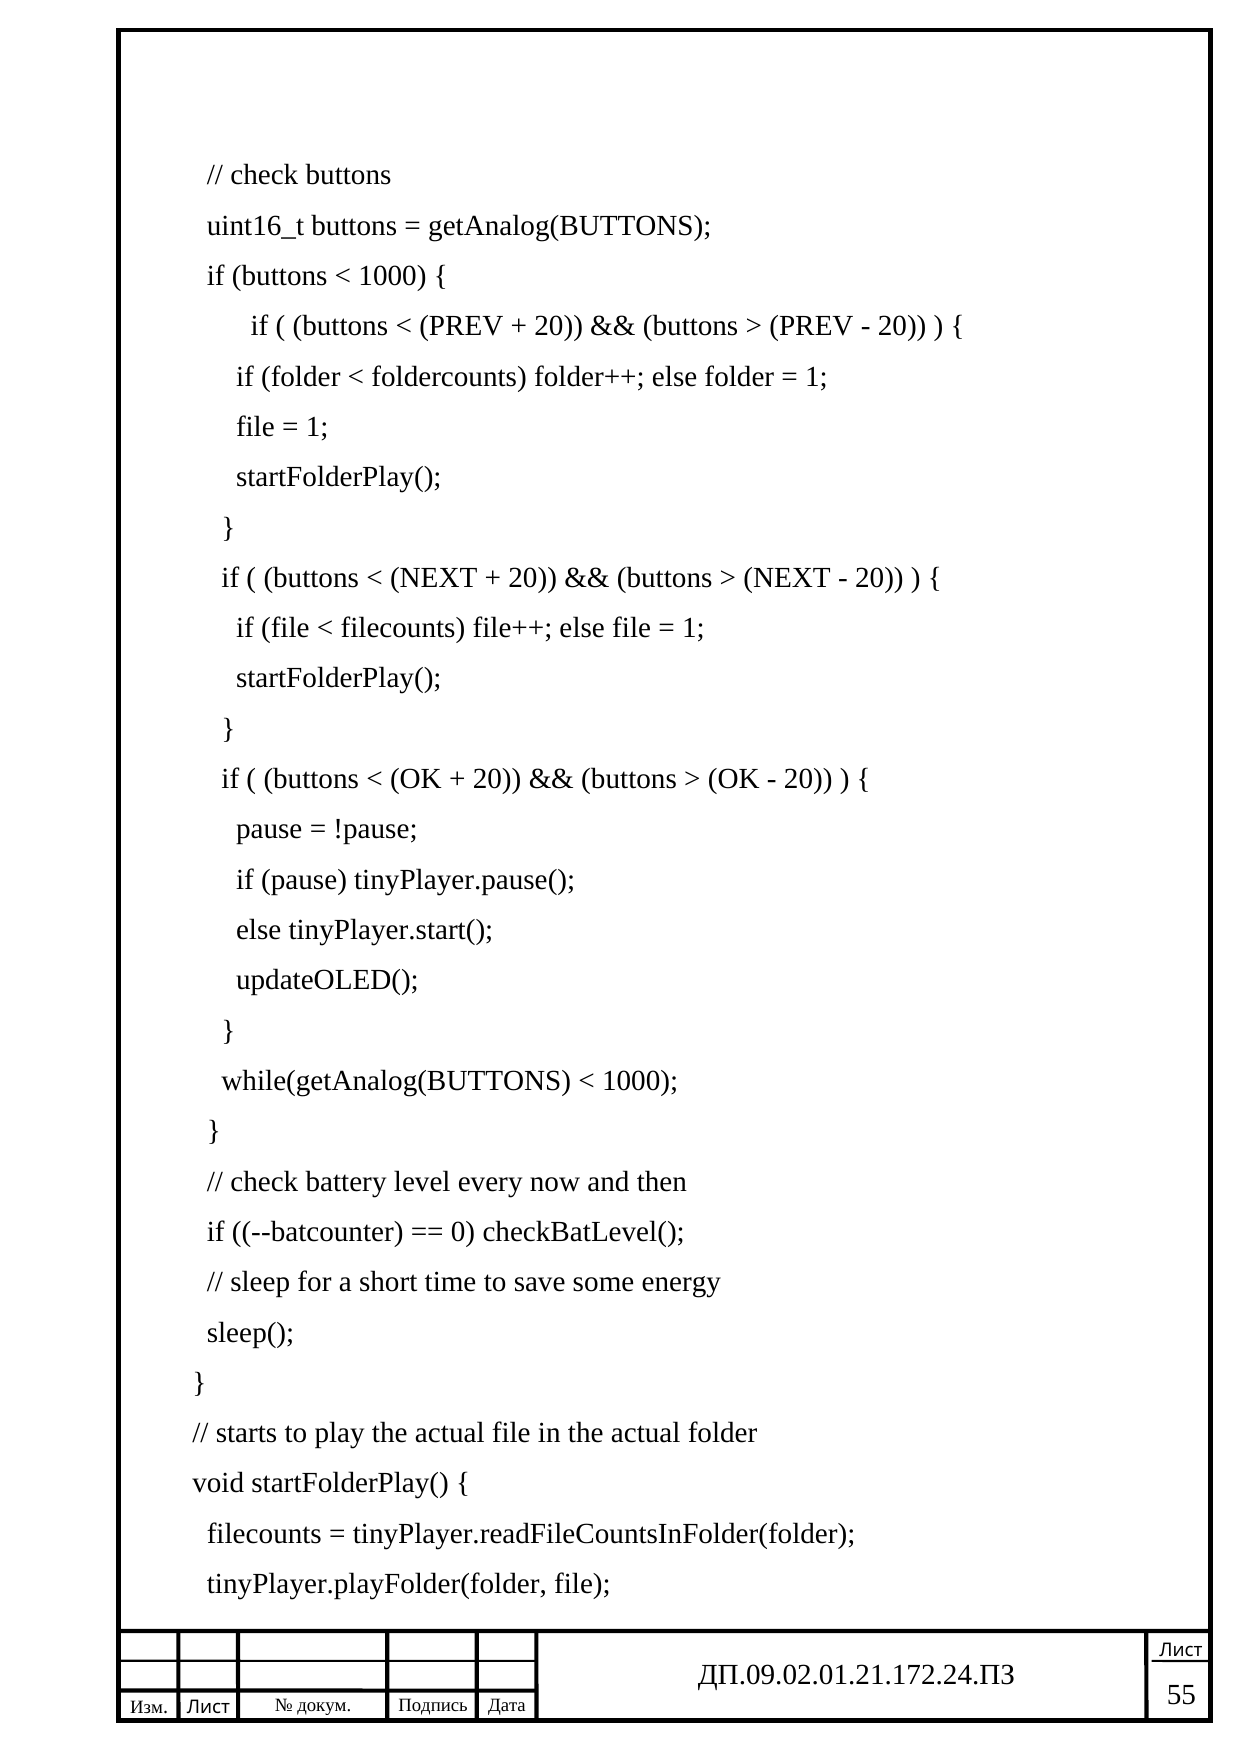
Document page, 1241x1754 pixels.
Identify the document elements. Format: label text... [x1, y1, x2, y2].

text // check buttons [148, 157, 1181, 191]
text // check battery level every now and then [148, 1164, 1181, 1197]
text if (buttons < 1000) { [148, 258, 1181, 292]
text } [148, 510, 1181, 543]
text if (folder < foldercounts) folder++; else folder = 1; [148, 359, 1181, 392]
text } [148, 1365, 1181, 1398]
text } [148, 1113, 1181, 1147]
text void startFolderPlay() { [148, 1466, 1181, 1499]
text pause = !pause; [148, 812, 1181, 845]
text startFolderPlay(); [148, 459, 1181, 493]
text if ( (buttons < (PREV + 20)) && (buttons > (PREV - 20)) ) { [148, 308, 1181, 342]
text // sleep for a short time to save some energy [148, 1264, 1181, 1298]
text uint16_t buttons = getAnalog(BUTTONS); [148, 208, 1181, 241]
text if ( (buttons < (NEXT + 20)) && (buttons > (NEXT - 20)) ) { [148, 560, 1181, 593]
text filecounts = tinyPlayer.readFileCountsInFolder(folder); [148, 1516, 1181, 1549]
text else tinyPlayer.start(); [148, 912, 1181, 946]
text startFolderPlay(); [148, 661, 1181, 694]
text file = 1; [148, 409, 1181, 443]
text while(getAnalog(BUTTONS) < 1000); [148, 1063, 1181, 1097]
text updateOLED(); [148, 962, 1181, 996]
text } [148, 1013, 1181, 1046]
text if (file < filecounts) file++; else file = 1; [148, 610, 1181, 644]
text if (pause) tinyPlayer.pause(); [148, 862, 1181, 895]
text } [148, 711, 1181, 744]
text if ((--batcounter) == 0) checkBatLevel(); [148, 1214, 1181, 1248]
text if ( (buttons < (OK + 20)) && (buttons > (OK - 20)) ) { [148, 761, 1181, 795]
text // starts to play the actual file in the actual folder [148, 1415, 1181, 1449]
text sleep(); [148, 1315, 1181, 1348]
text tinyPlayer.playFolder(folder, file); [148, 1566, 1181, 1600]
